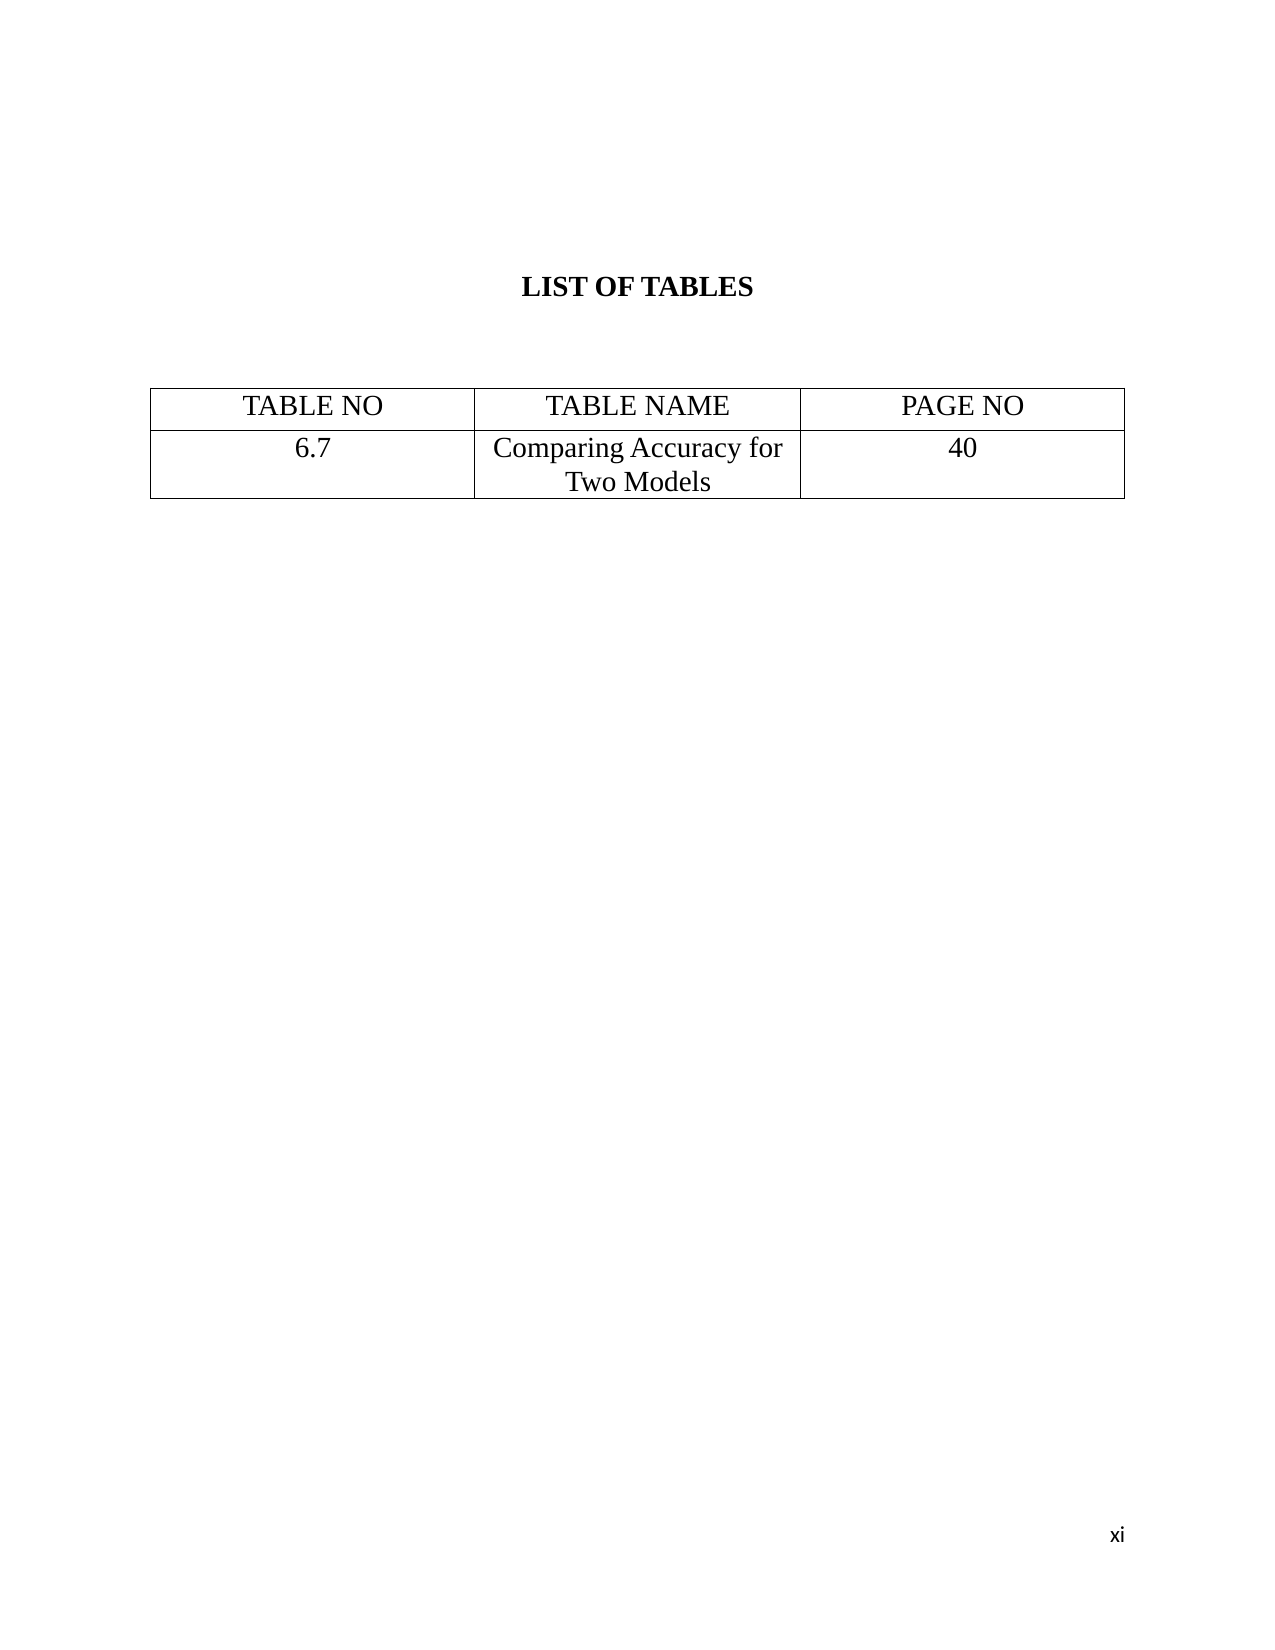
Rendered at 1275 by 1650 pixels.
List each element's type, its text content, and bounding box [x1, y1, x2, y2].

table_cell Comparing Accuracy for Two Models [475, 431, 800, 498]
table_header PAGE NO [801, 389, 1124, 429]
table_cell 6.7 [151, 431, 474, 498]
table_header TABLE NO [151, 389, 474, 429]
table_cell 40 [801, 431, 1124, 498]
table_header TABLE NAME [475, 389, 800, 429]
text LIST OF TABLES [150, 269, 1125, 302]
